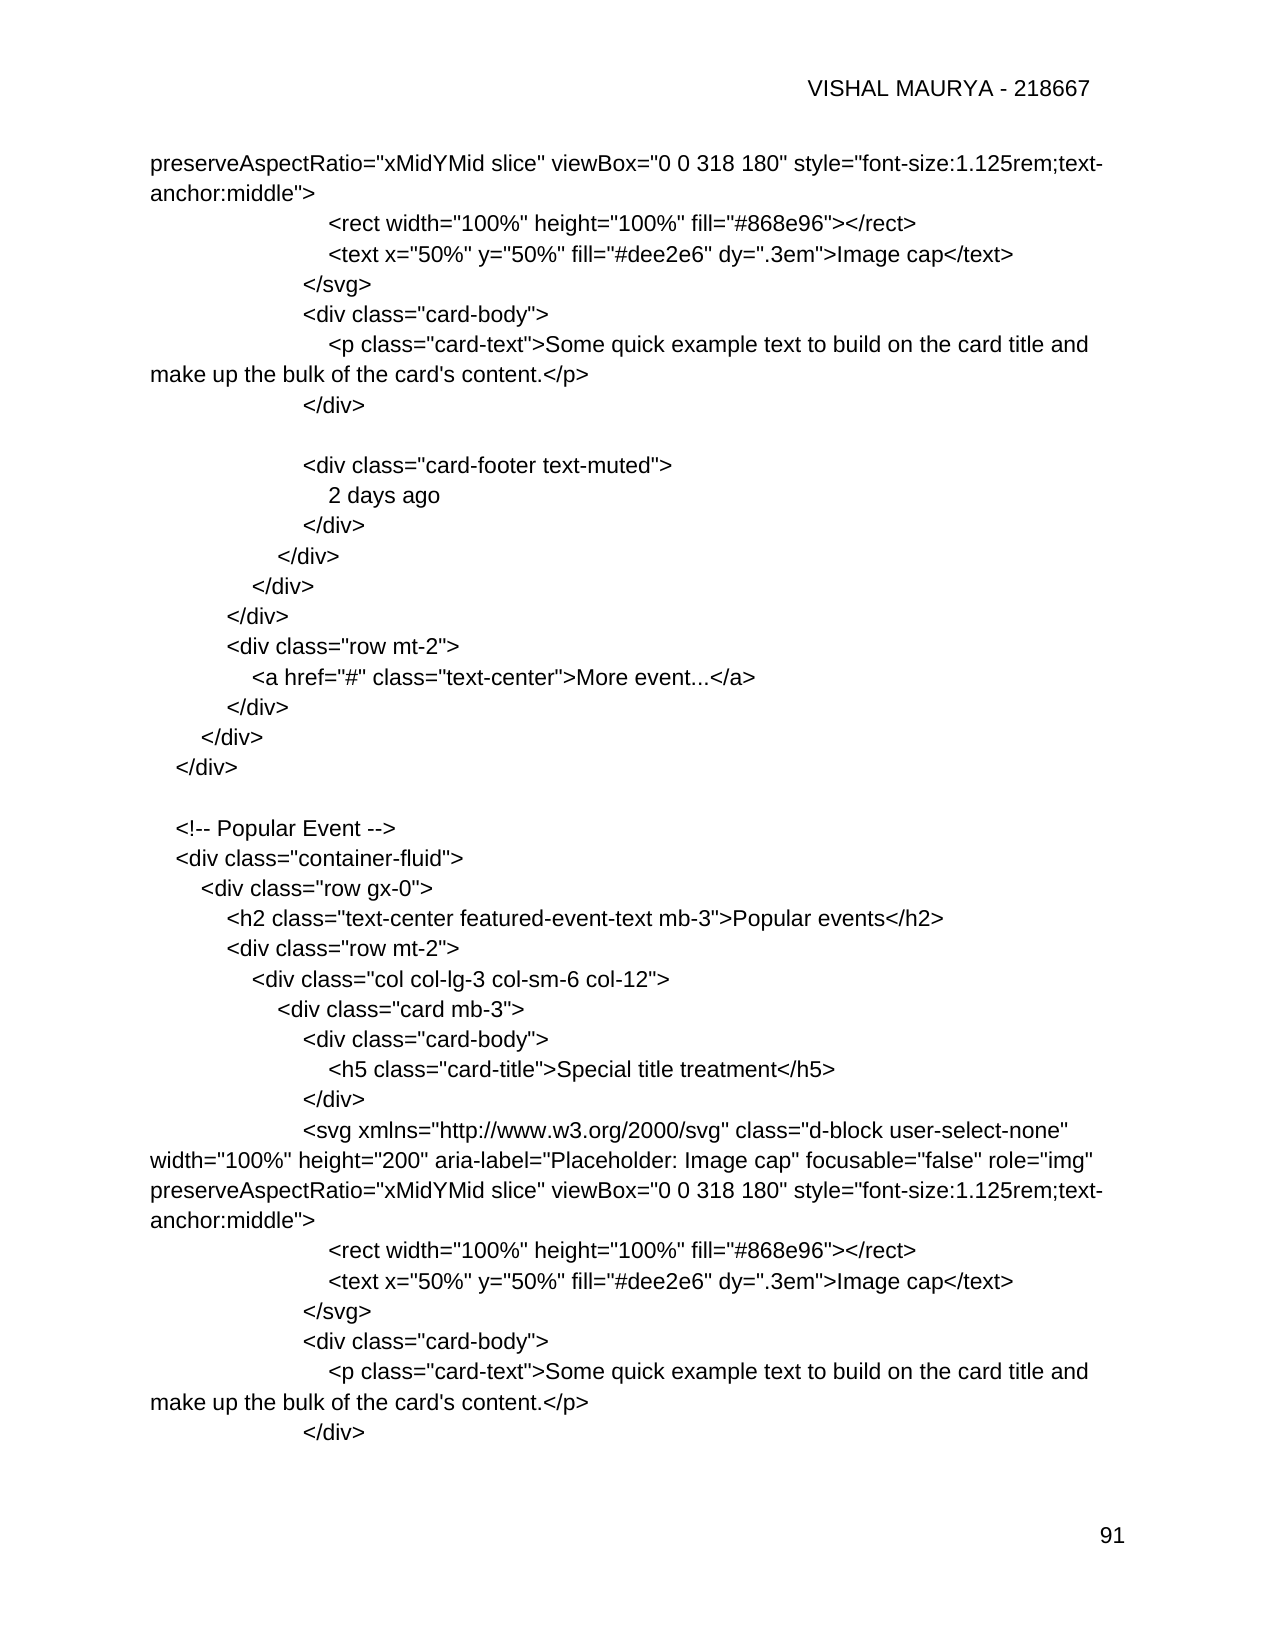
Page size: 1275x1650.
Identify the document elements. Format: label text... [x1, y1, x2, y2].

text <div class="card-body"> [150, 1026, 1125, 1052]
text <rect width="100%" height="100%" fill="#868e96"></rect> [150, 1237, 1125, 1264]
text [150, 150, 1125, 207]
text </div> [150, 724, 1125, 750]
text </div> [150, 1419, 1125, 1445]
text </div> [150, 512, 1125, 539]
text </div> [150, 754, 1125, 781]
text <a href="#" class="text-center">More event...</a> [150, 663, 1125, 690]
text <div class="card mb-3"> [150, 996, 1125, 1022]
text <div class="row gx-0"> [150, 875, 1125, 901]
text <text x="50%" y="50%" fill="#dee2e6" dy=".3em">Image cap</text> [150, 241, 1125, 267]
text <div class="row mt-2"> [150, 633, 1125, 660]
text <p class="card-text">Some quick example text to build on the card title and make up the bulk of the card's content.</p> [150, 331, 1125, 388]
text </div> [150, 1086, 1125, 1113]
text <div class="card-footer text-muted"> [150, 452, 1125, 478]
text </div> [150, 573, 1125, 599]
text <p class="card-text">Some quick example text to build on the card title and make up the bulk of the card's content.</p> [150, 1358, 1125, 1415]
text <div class="col col-lg-3 col-sm-6 col-12"> [150, 966, 1125, 992]
text </svg> [150, 1298, 1125, 1324]
text </div> [150, 392, 1125, 418]
text <rect width="100%" height="100%" fill="#868e96"></rect> [150, 210, 1125, 237]
text <div class="row mt-2"> [150, 935, 1125, 962]
text <div class="container-fluid"> [150, 845, 1125, 871]
text </div> [150, 694, 1125, 720]
text <div class="card-body"> [150, 1328, 1125, 1354]
text 2 days ago [150, 482, 1125, 509]
text <h5 class="card-title">Special title treatment</h5> [150, 1056, 1125, 1083]
text </svg> [150, 271, 1125, 297]
text <div class="card-body"> [150, 301, 1125, 327]
text </div> [150, 543, 1125, 569]
text <h2 class="text-center featured-event-text mb-3">Popular events</h2> [150, 905, 1125, 932]
text </div> [150, 603, 1125, 629]
text <text x="50%" y="50%" fill="#dee2e6" dy=".3em">Image cap</text> [150, 1268, 1125, 1294]
text <!-- Popular Event --> [150, 814, 1125, 841]
